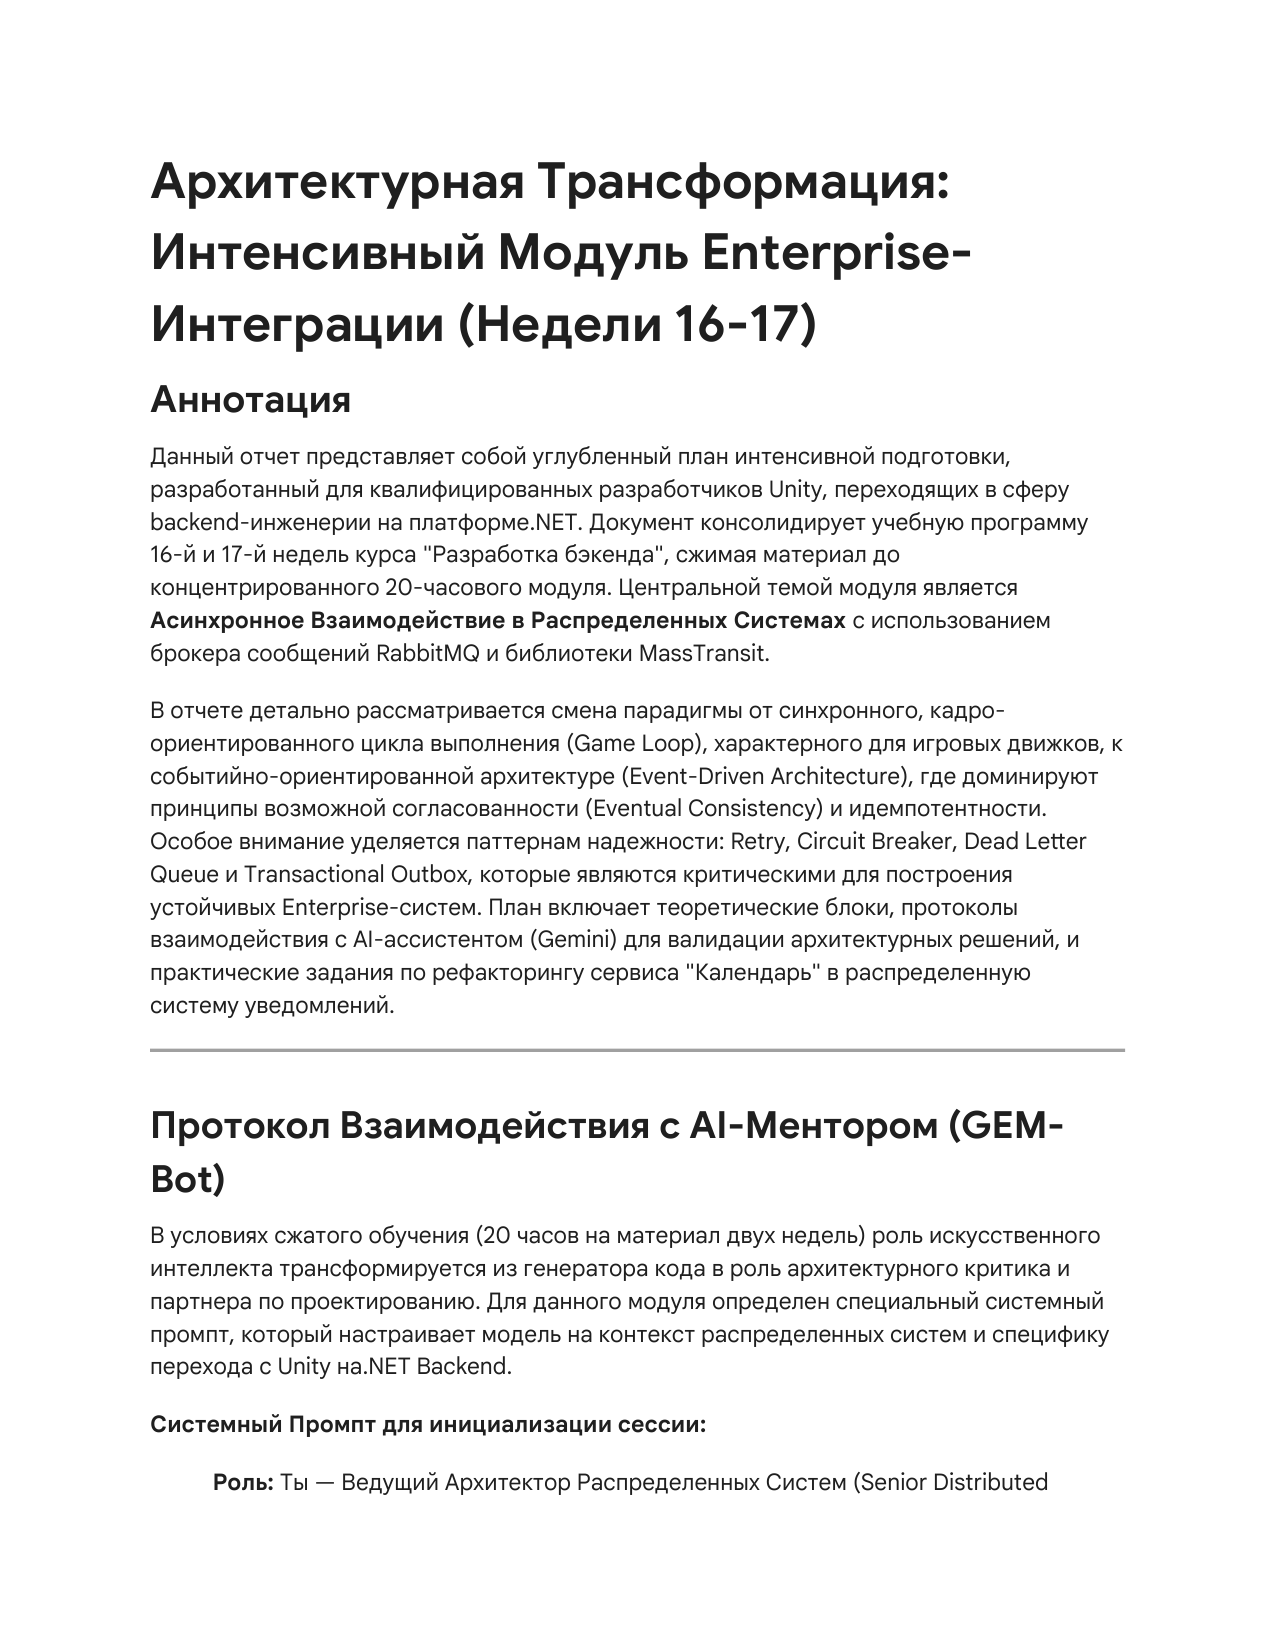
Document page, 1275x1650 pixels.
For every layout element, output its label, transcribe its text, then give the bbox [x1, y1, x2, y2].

subtitle Архитектурная Трансформация: Интенсивный Модуль Enterprise-Интеграции (Недели 16-17) [150, 150, 1125, 355]
text В условиях сжатого обучения (20 часов на материал двух недель) роль искусственного интеллекта трансформируется из генератора кода в роль архитектурного критика и партнера по проектированию. Для данного модуля определен специальный системный промпт, который настраивает модель на контекст распределенных систем и специфику перехода с Unity на.NET Backend. [150, 1222, 1125, 1381]
text В отчете детально рассматривается смена парадигмы от синхронного, кадро-ориентированного цикла выполнения (Game Loop), характерного для игровых движков, к событийно-ориентированной архитектуре (Event-Driven Architecture), где доминируют принципы возможной согласованности (Eventual Consistency) и идемпотентности. Особое внимание уделяется паттернам надежности: Retry, Circuit Breaker, Dead Letter Queue и Transactional Outbox, которые являются критическими для построения устойчивых Enterprise-систем. План включает теоретические блоки, протоколы взаимодействия с AI-ассистентом (Gemini) для валидации архитектурных решений, и практические задания по рефакторингу сервиса "Календарь" в распределенную систему уведомлений. [150, 697, 1125, 1020]
subtitle Аннотация [150, 377, 1125, 423]
text Данный отчет представляет собой углубленный план интенсивной подготовки, разработанный для квалифицированных разработчиков Unity, переходящих в сферу backend-инженерии на платформе.NET. Документ консолидирует учебную программу 16-й и 17-й недель курса "Разработка бэкенда", сжимая материал до концентрированного 20-часового модуля. Центральной темой модуля является Асинхронное Взаимодействие в Распределенных Системах с использованием брокера сообщений RabbitMQ и библиотеки MassTransit. [150, 443, 1125, 668]
subtitle Протокол Взаимодействия с AI-Ментором (GEM-Bot) [150, 1052, 1125, 1203]
text Системный Промпт для инициализации сессии: [150, 1410, 1125, 1439]
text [212, 1468, 1062, 1497]
